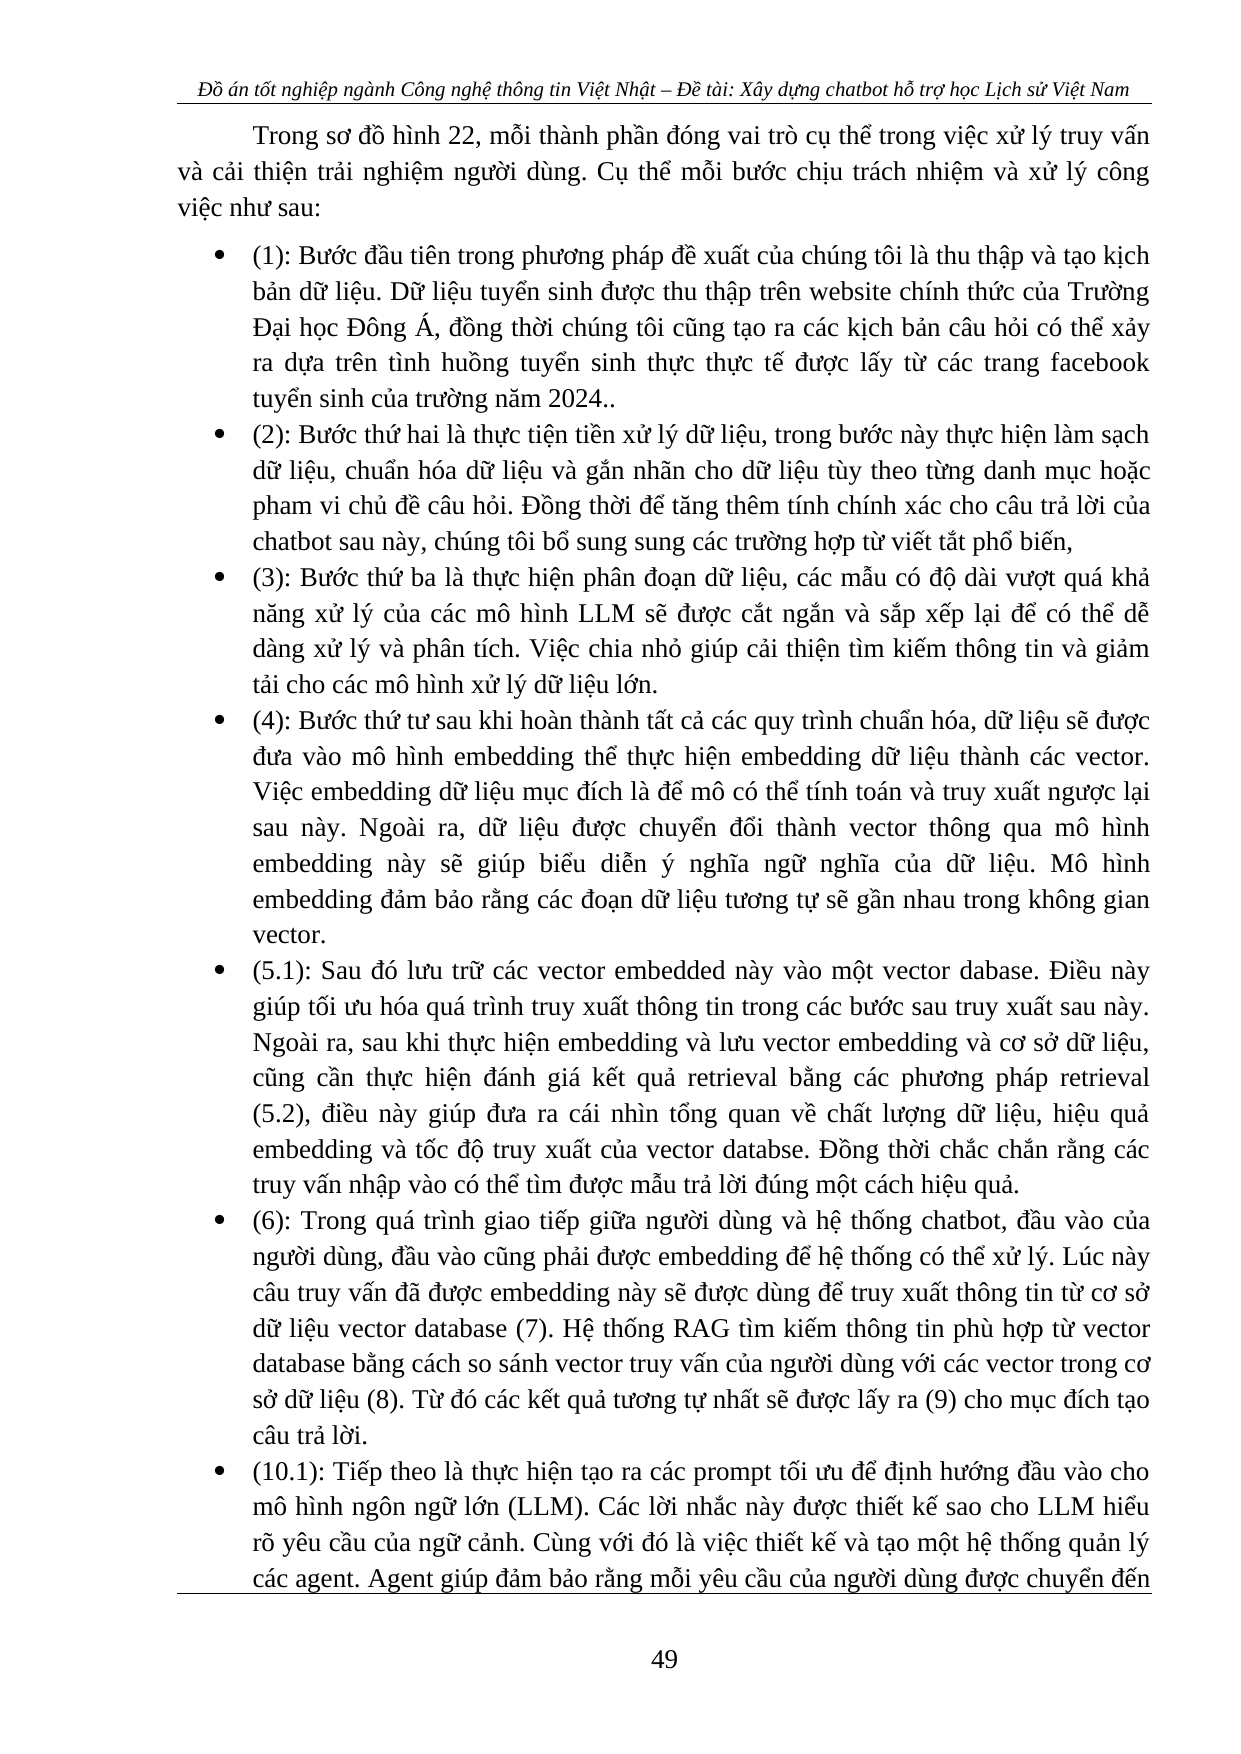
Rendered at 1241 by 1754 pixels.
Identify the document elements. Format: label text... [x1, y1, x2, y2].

list (4): Bước thứ tư sau khi hoàn thành tất cả các quy trình chuẩn hóa, dữ liệu sẽ được đưa vào mô hình embedding thể thực hiện embedding dữ liệu thành các vector. Việc embedding dữ liệu mục đích là để mô có thể tính toán và truy xuất ngược lại sau này. Ngoài ra, dữ liệu được chuyển đổi thành vector thông qua mô hình embedding này sẽ giúp biểu diễn ý nghĩa ngữ nghĩa của dữ liệu. Mô hình embedding đảm bảo rằng các đoạn dữ liệu tương tự sẽ gần nhau trong không gian vector. [215, 704, 1152, 949]
list (1): Bước đầu tiên trong phương pháp đề xuất của chúng tôi là thu thập và tạo kịch bản dữ liệu. Dữ liệu tuyển sinh được thu thập trên website chính thức của Trường Đại học Đông Á, đồng thời chúng tôi cũng tạo ra các kịch bản câu hỏi có thể xảy ra dựa trên tình huồng tuyển sinh thực thực tế được lấy từ các trang facebook tuyển sinh của trường năm 2024.. [215, 239, 1152, 413]
list (3): Bước thứ ba là thực hiện phân đoạn dữ liệu, các mẫu có độ dài vượt quá khả năng xử lý của các mô hình LLM sẽ được cắt ngắn và sắp xếp lại để có thể dễ dàng xử lý và phân tích. Việc chia nhỏ giúp cải thiện tìm kiếm thông tin và giảm tải cho các mô hình xử lý dữ liệu lớn. [215, 561, 1152, 699]
text Trong sơ đồ hình 22, mỗi thành phần đóng vai trò cụ thể trong việc xử lý truy vấn và cải thiện trải nghiệm người dùng. Cụ thể mỗi bước chịu trách nhiệm và xử lý công việc như sau: [177, 119, 1152, 222]
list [215, 1454, 1152, 1593]
list (6): Trong quá trình giao tiếp giữa người dùng và hệ thống chatbot, đầu vào của người dùng, đầu vào cũng phải được embedding để hệ thống có thể xử lý. Lúc này câu truy vấn đã được embedding này sẽ được dùng để truy xuất thông tin từ cơ sở dữ liệu vector database (7). Hệ thống RAG tìm kiếm thông tin phù hợp từ vector database bằng cách so sánh vector truy vấn của người dùng với các vector trong cơ sở dữ liệu (8). Từ đó các kết quả tương tự nhất sẽ được lấy ra (9) cho mục đích tạo câu trả lời. [215, 1204, 1152, 1450]
list (5.1): Sau đó lưu trữ các vector embedded này vào một vector dabase. Điều này giúp tối ưu hóa quá trình truy xuất thông tin trong các bước sau truy xuất sau này. Ngoài ra, sau khi thực hiện embedding và lưu vector embedding và cơ sở dữ liệu, cũng cần thực hiện đánh giá kết quả retrieval bằng các phương pháp retrieval (5.2), điều này giúp đưa ra cái nhìn tổng quan về chất lượng dữ liệu, hiệu quả embedding và tốc độ truy xuất của vector databse. Đồng thời chắc chắn rằng các truy vấn nhập vào có thể tìm được mẫu trả lời đúng một cách hiệu quả. [215, 954, 1152, 1200]
list (2): Bước thứ hai là thực tiện tiền xử lý dữ liệu, trong bước này thực hiện làm sạch dữ liệu, chuẩn hóa dữ liệu và gắn nhãn cho dữ liệu tùy theo từng danh mục hoặc pham vi chủ đề câu hỏi. Đồng thời để tăng thêm tính chính xác cho câu trả lời của chatbot sau này, chúng tôi bổ sung sung các trường hợp từ viết tắt phổ biến, [215, 418, 1152, 556]
